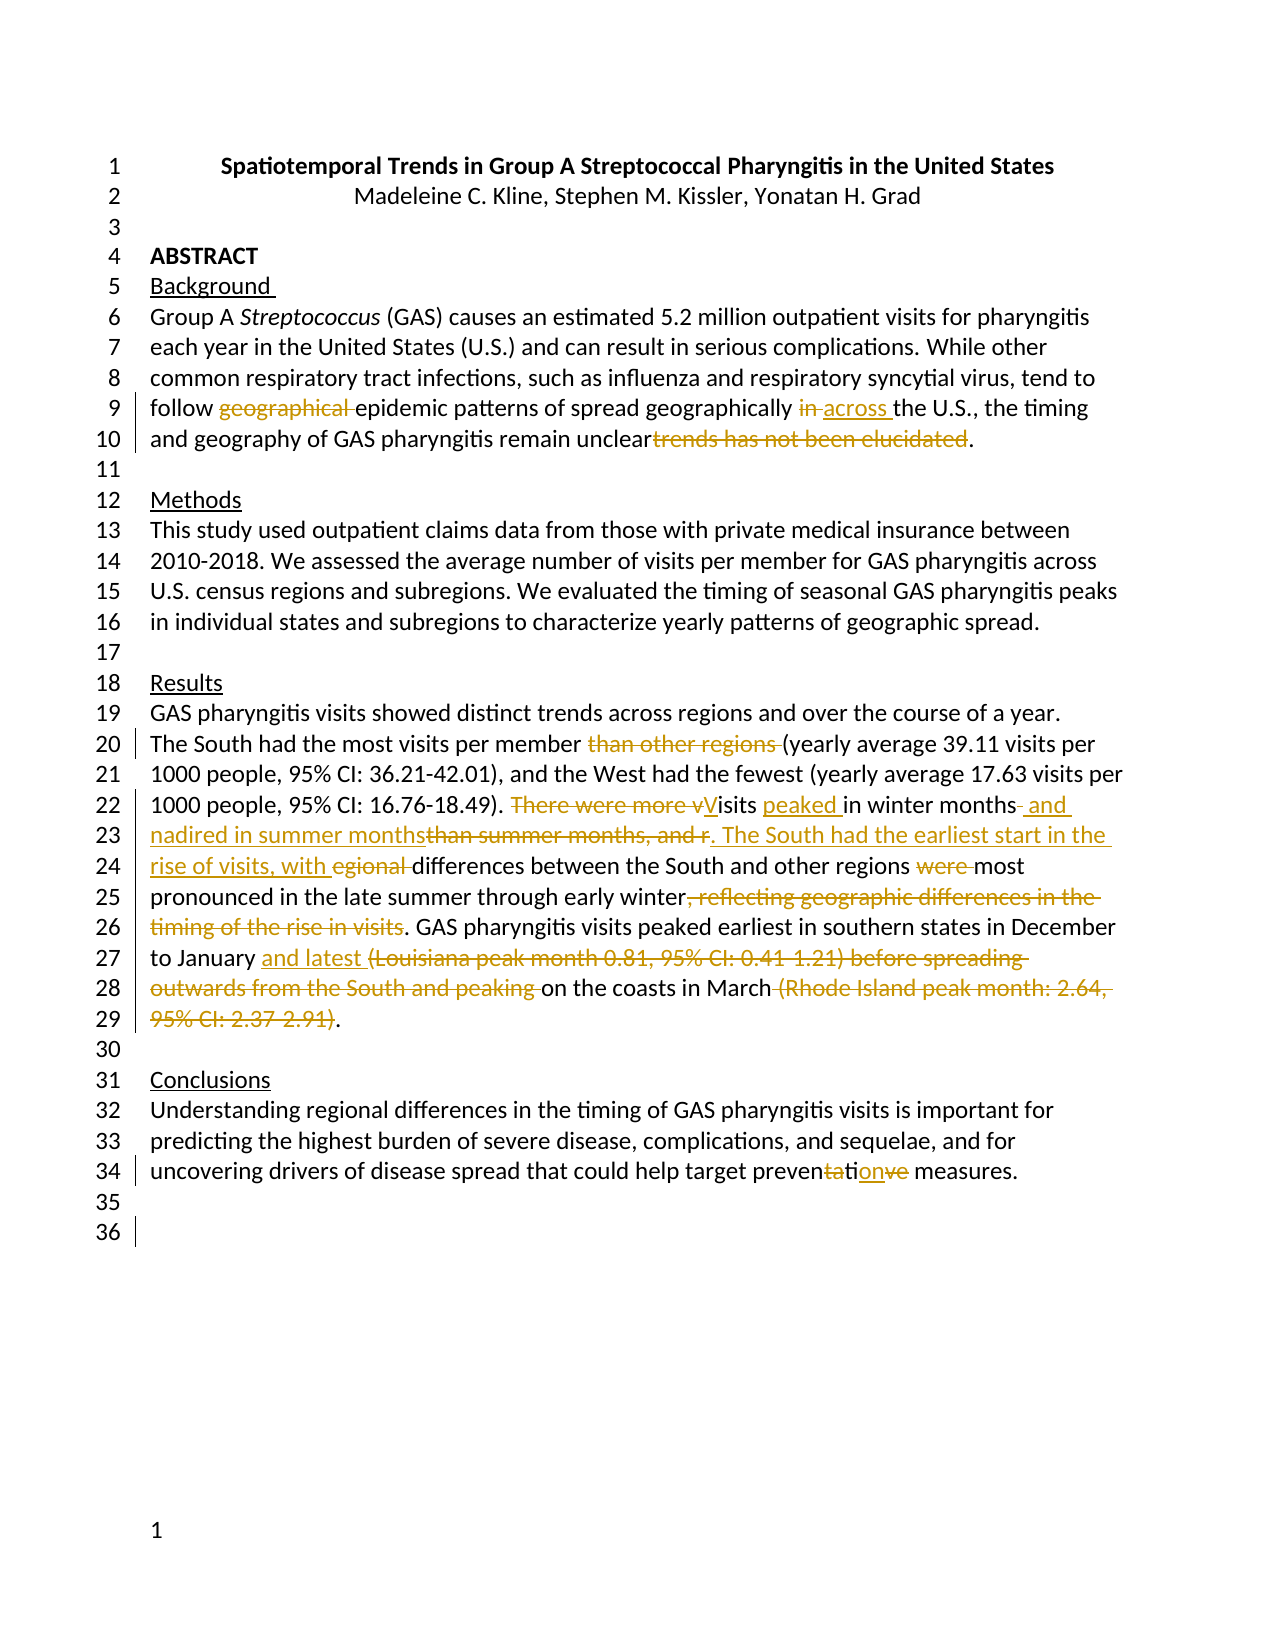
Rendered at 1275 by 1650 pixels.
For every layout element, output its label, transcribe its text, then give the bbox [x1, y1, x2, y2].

text Background [150, 270, 1125, 301]
text The South had the most visits per member (yearly average 39.11 visits per 1000 people, 95% CI: 36.21-42.01), and the West had the fewest (yearly average 17.63 visits per 1000 people, 95% CI: 16.76-18.49). isits in winter monthsdifferences between the South and other regions most pronounced in the late summer through early winter. GAS pharyngitis visits peaked earliest in southern states in December to January on the coasts in March. [150, 728, 1125, 1033]
text Methods [150, 484, 1125, 514]
text Conclusions [150, 1064, 1125, 1094]
text This study used outpatient claims data from those with private medical insurance between 2010-2018. We assessed the average number of visits per member for GAS pharyngitis across U.S. census regions and subregions. We evaluated the timing of seasonal GAS pharyngitis peaks in individual states and subregions to characterize yearly patterns of geographic spread. [150, 514, 1125, 637]
text ABSTRACT [150, 240, 1125, 270]
text Understanding regional differences in the timing of GAS pharyngitis visits is important for predicting the highest burden of severe disease, complications, and sequelae, and for uncovering drivers of disease spread that could help target preventi measures. [150, 1094, 1125, 1186]
text Madeleine C. Kline, Stephen M. Kissler, Yonatan H. Grad [150, 181, 1125, 211]
text Group A Streptococcus (GAS) causes an estimated 5.2 million outpatient visits for pharyngitis each year in the United States (U.S.) and can result in serious complications. While other common respiratory tract infections, such as influenza and respiratory syncytial virus, tend to follow epidemic patterns of spread geographically the U.S., the timing and geography of GAS pharyngitis remain unclear. [150, 301, 1125, 453]
text Spatiotemporal Trends in Group A Streptococcal Pharyngitis in the United States [150, 150, 1125, 181]
text Results [150, 667, 1125, 698]
text GAS pharyngitis visits showed distinct trends across regions and over the course of a year. [150, 698, 1125, 728]
